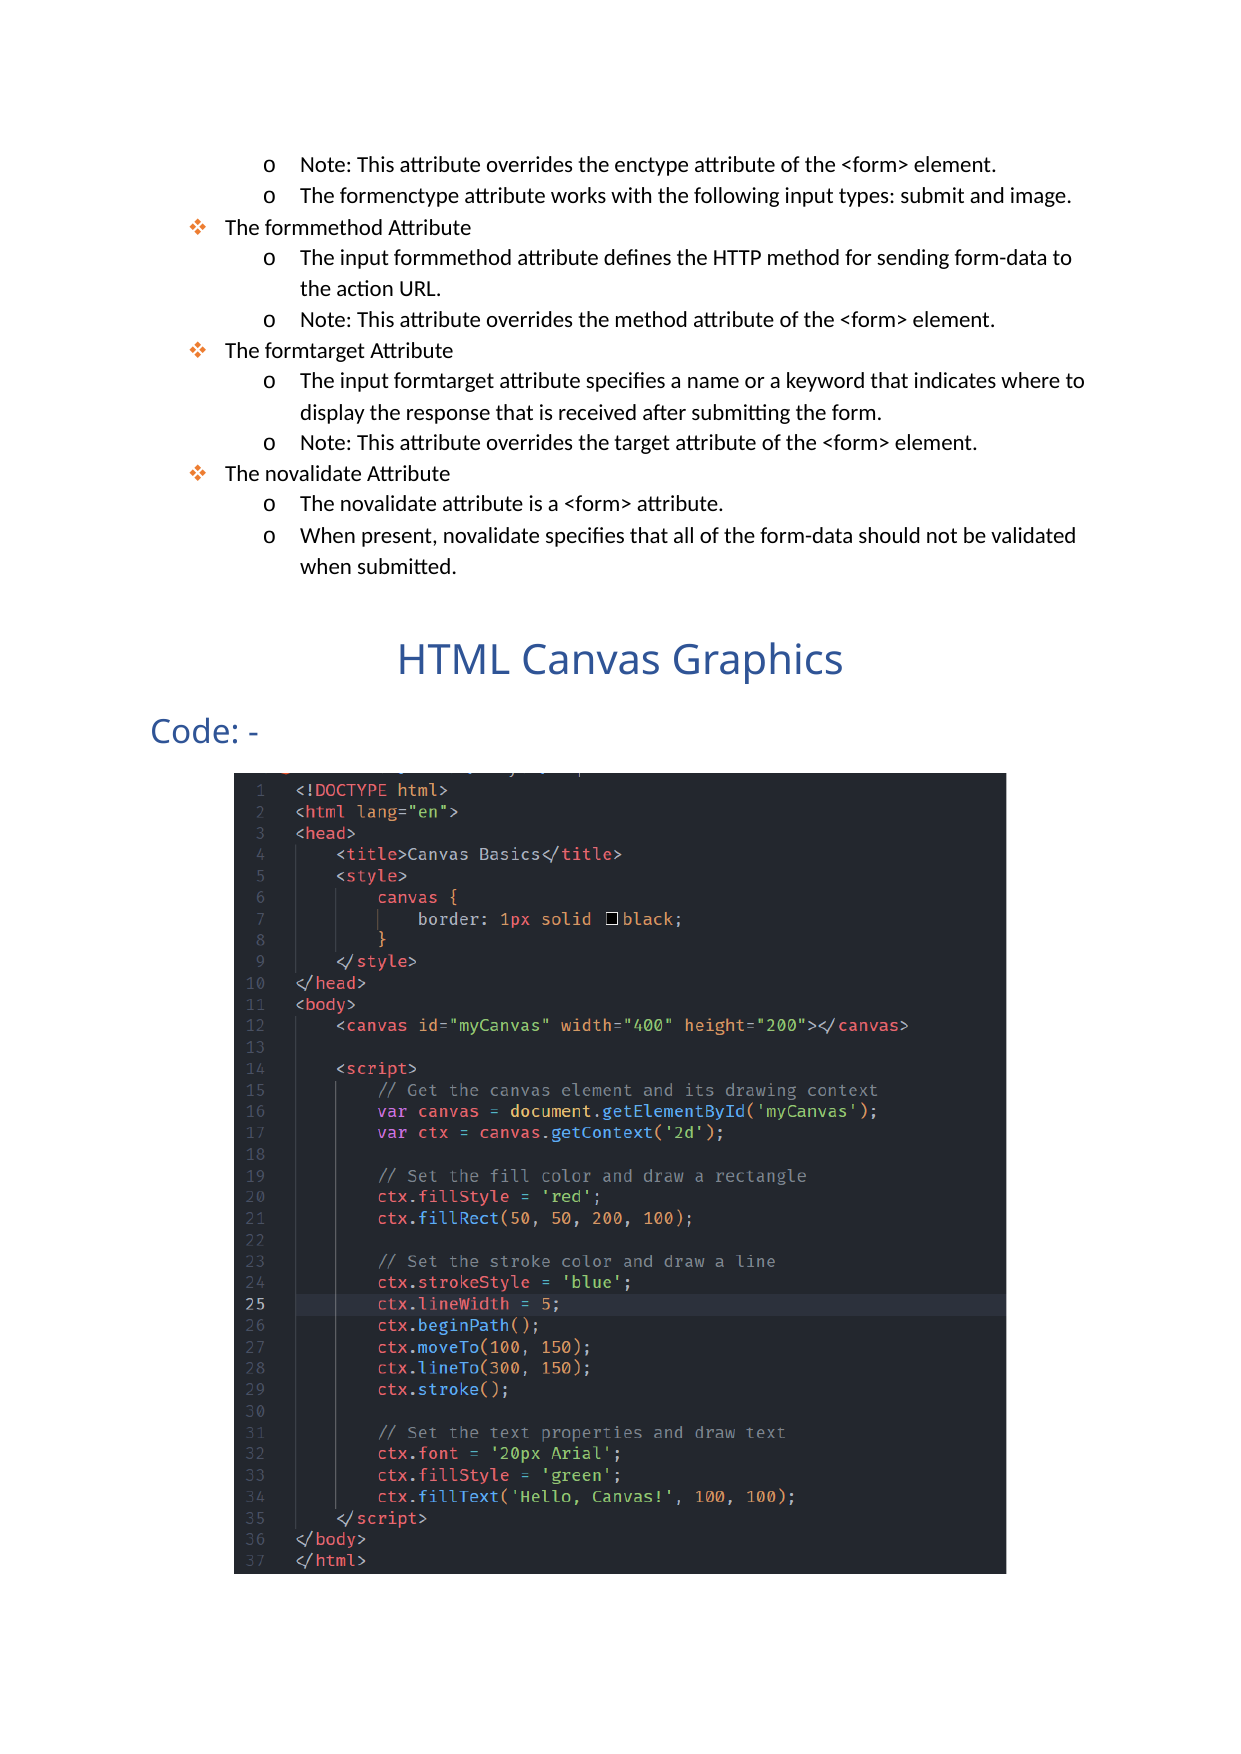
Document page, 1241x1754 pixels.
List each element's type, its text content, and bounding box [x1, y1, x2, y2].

text Code: - [150, 707, 1090, 753]
text HTML Canvas Graphics [150, 629, 1090, 686]
list Note: This attribute overrides the method attribute of the <form> element. [262, 305, 1090, 334]
list The formenctype attribute works with the following input types: submit and image. [262, 181, 1090, 211]
list The input formmethod attribute defines the HTTP method for sending form-data to the action URL. [262, 243, 1090, 302]
list The formmethod Attribute [187, 213, 1090, 241]
picture [234, 773, 1007, 1574]
list When present, novalidate specifies that all of the form-data should not be validated when submitted. [262, 521, 1090, 580]
list The input formtarget attribute specifies a name or a keyword that indicates where to display the response that is received after submitting the form. [262, 366, 1090, 426]
list Note: This attribute overrides the enctype attribute of the <form> element. [262, 150, 1090, 179]
list The novalidate Attribute [187, 459, 1090, 487]
list Note: This attribute overrides the target attribute of the <form> element. [262, 428, 1090, 457]
list The formtarget Attribute [187, 336, 1090, 364]
list The novalidate attribute is a <form> attribute. [262, 489, 1090, 519]
